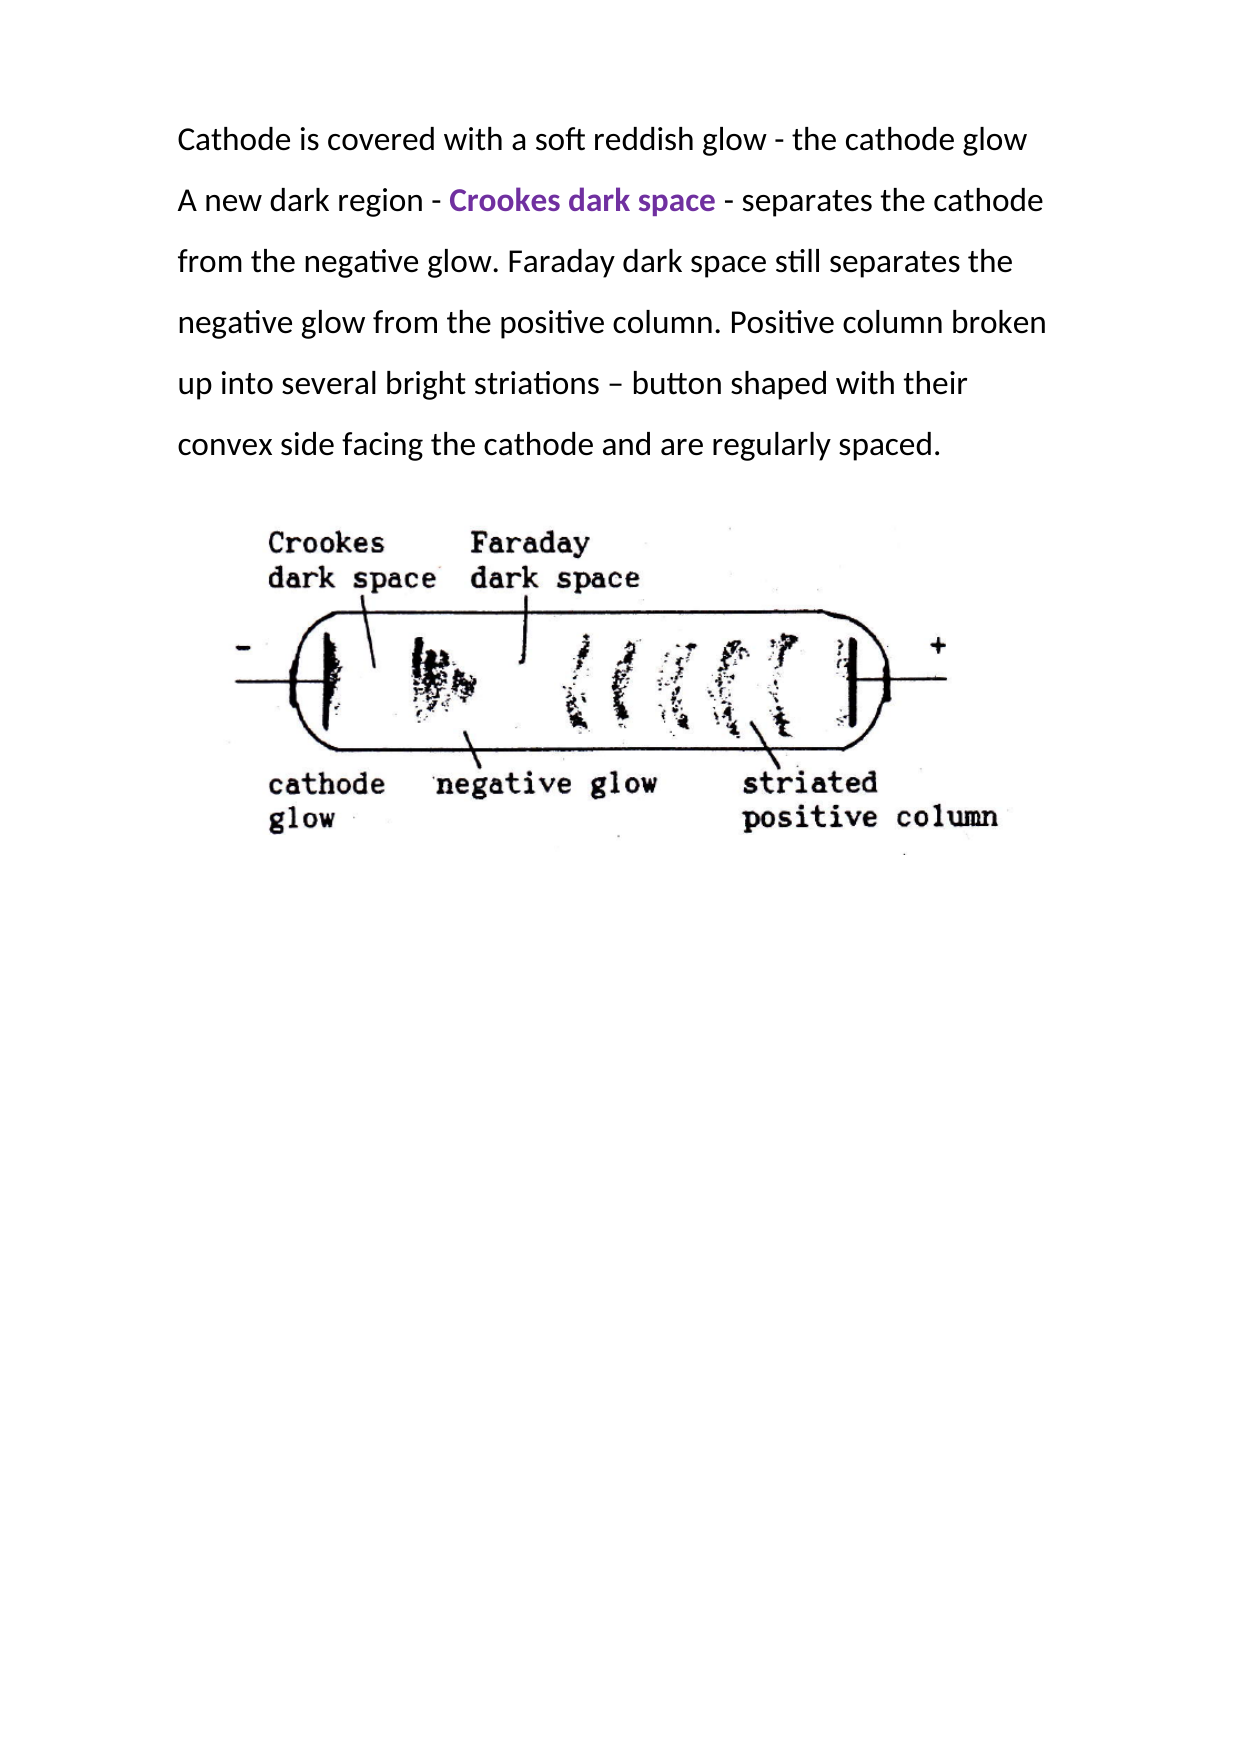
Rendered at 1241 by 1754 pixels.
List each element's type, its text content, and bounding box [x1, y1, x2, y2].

text Cathode is covered with a soft reddish glow - the cathode glow [177, 118, 1063, 159]
text A new dark region - Crookes dark space - separates the cathode from the negative glow. Faraday dark space still separates the negative glow from the positive column. Positive column broken up into several bright striations – button shaped with their convex side facing the cathode and are regularly spaced. [177, 179, 1063, 464]
